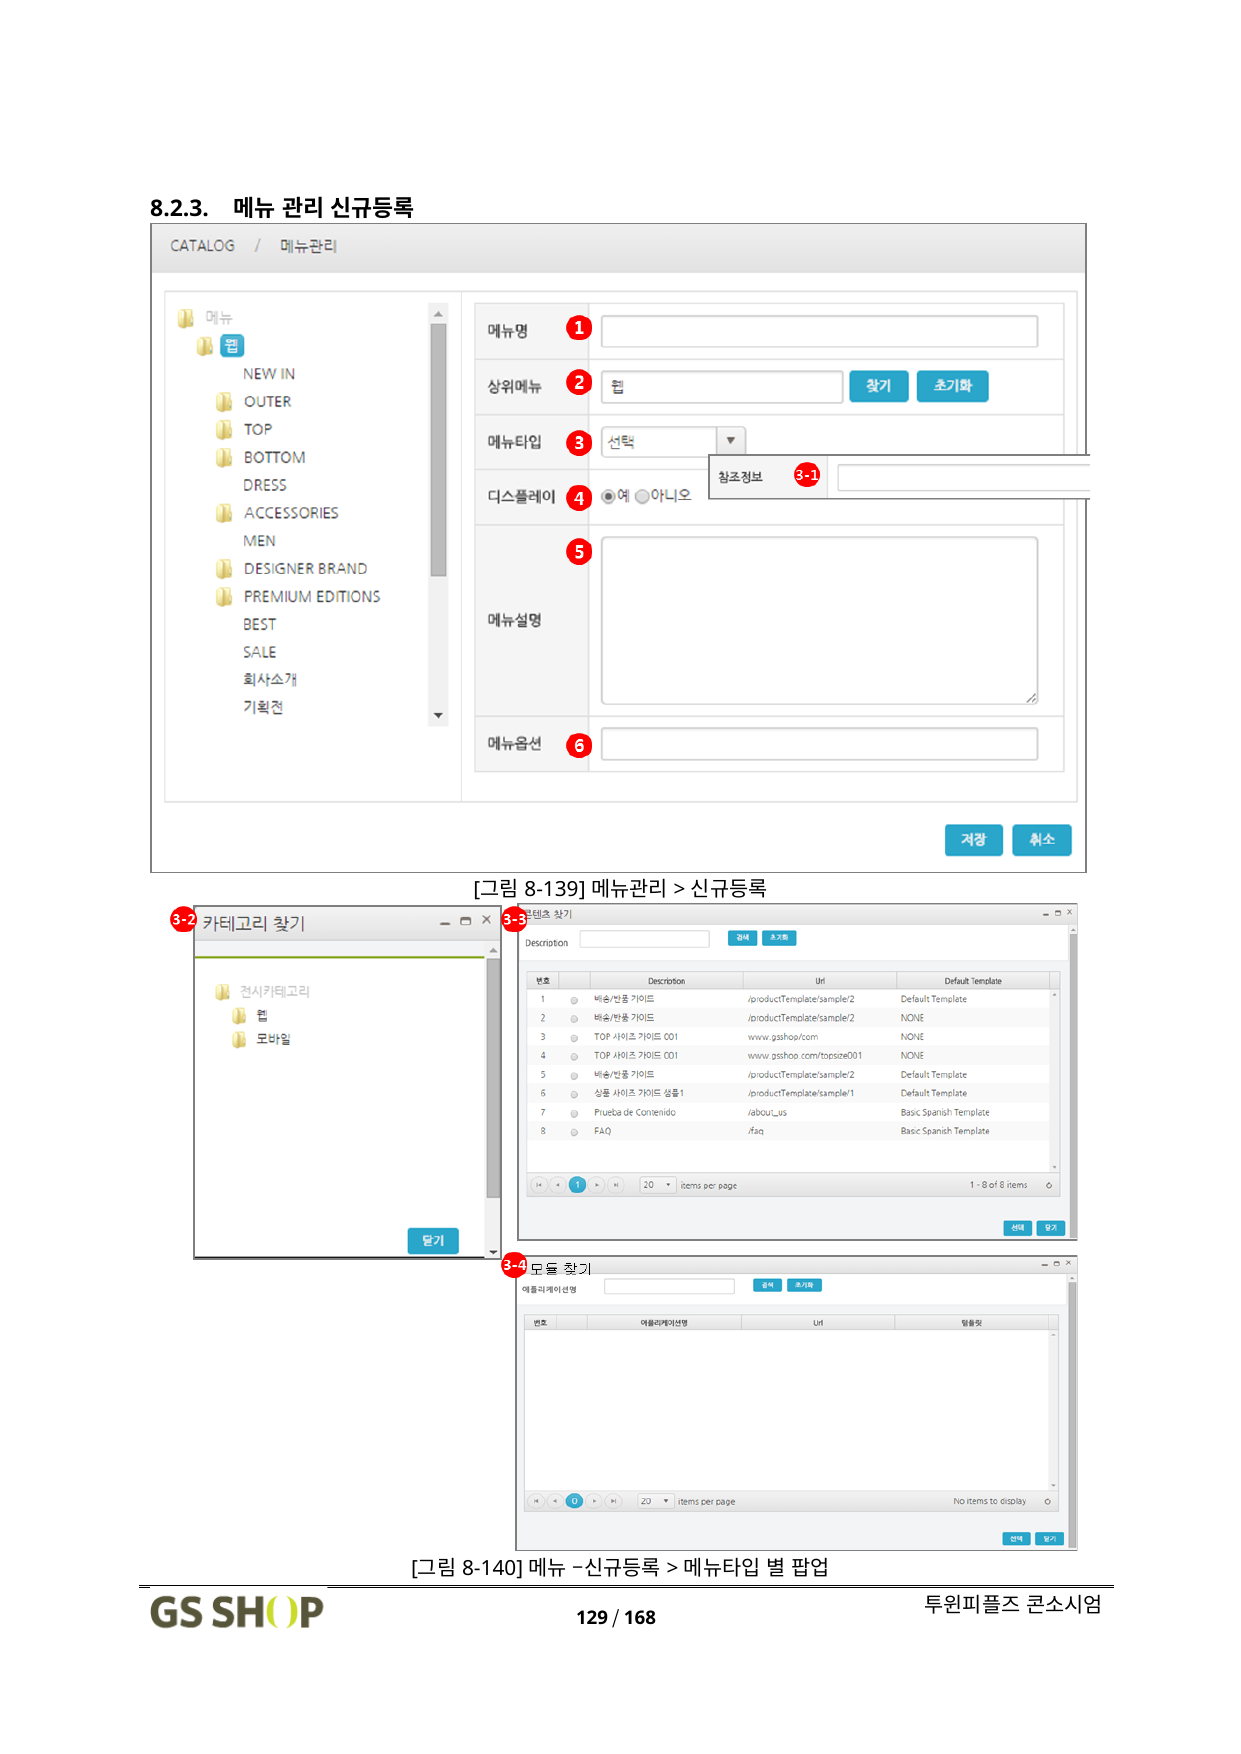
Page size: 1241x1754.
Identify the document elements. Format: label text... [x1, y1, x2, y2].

picture [162, 903, 1078, 1551]
picture [150, 223, 1091, 873]
subtitle 메뉴 관리 신규등록 [150, 190, 1067, 223]
picture [150, 1587, 328, 1631]
